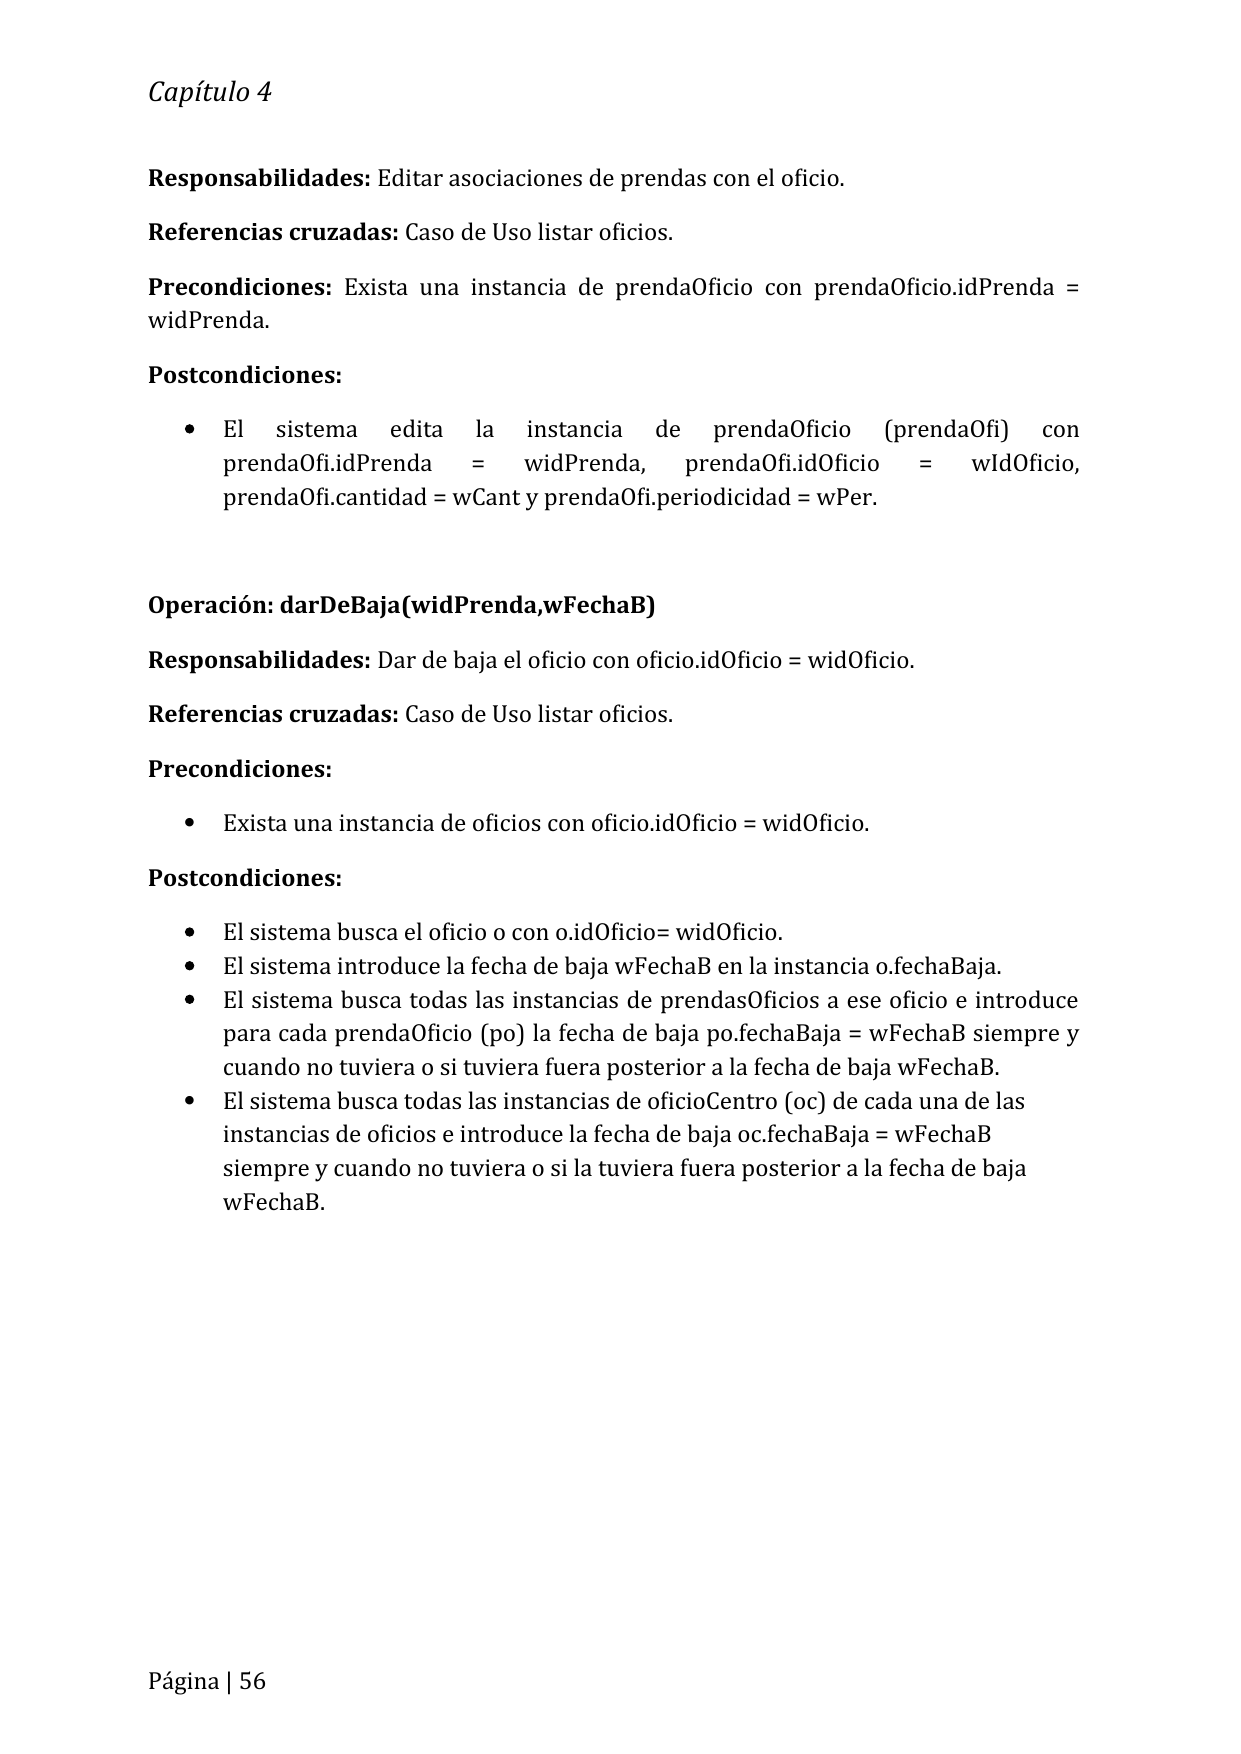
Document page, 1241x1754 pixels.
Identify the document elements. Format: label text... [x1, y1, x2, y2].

text Referencias cruzadas: Caso de Uso listar oficios. [148, 217, 1081, 246]
text Precondiciones: [148, 754, 1081, 783]
text Postcondiciones: [148, 359, 1081, 389]
list Exista una instancia de oficios con oficio.idOficio = widOficio. [185, 808, 1081, 837]
list El sistema edita la instancia de prendaOficio (prendaOfi) con prendaOfi.idPrenda = widPrenda, prendaOfi.idOficio = wIdOficio, prendaOfi.cantidad = wCant y prendaOfi.periodicidad = wPer. [185, 414, 1081, 511]
list El sistema busca todas las instancias de oficioCentro (oc) de cada una de las instancias de oficios e introduce la fecha de baja oc.fechaBaja = wFechaB siempre y cuando no tuviera o si la tuviera fuera posterior a la fecha de baja wFechaB. [185, 1085, 1081, 1216]
text Responsabilidades: Editar asociaciones de prendas con el oficio. [148, 162, 1081, 192]
list El sistema busca el oficio o con o.idOficio= widOficio. [185, 917, 1081, 946]
text Responsabilidades: Dar de baja el oficio con oficio.idOficio = widOficio. [148, 645, 1081, 674]
list El sistema introduce la fecha de baja wFechaB en la instancia o.fechaBaja. [185, 951, 1081, 980]
text Referencias cruzadas: Caso de Uso listar oficios. [148, 699, 1081, 728]
text Postcondiciones: [148, 863, 1081, 892]
text Operación: darDeBaja(widPrenda,wFechaB) [148, 590, 1081, 619]
text Precondiciones: Exista una instancia de prendaOficio con prendaOficio.idPrenda = widPrenda. [148, 271, 1081, 334]
list El sistema busca todas las instancias de prendasOficios a ese oficio e introduce para cada prendaOficio (po) la fecha de baja po.fechaBaja = wFechaB siempre y cuando no tuviera o si tuviera fuera posterior a la fecha de baja wFechaB. [185, 984, 1081, 1081]
